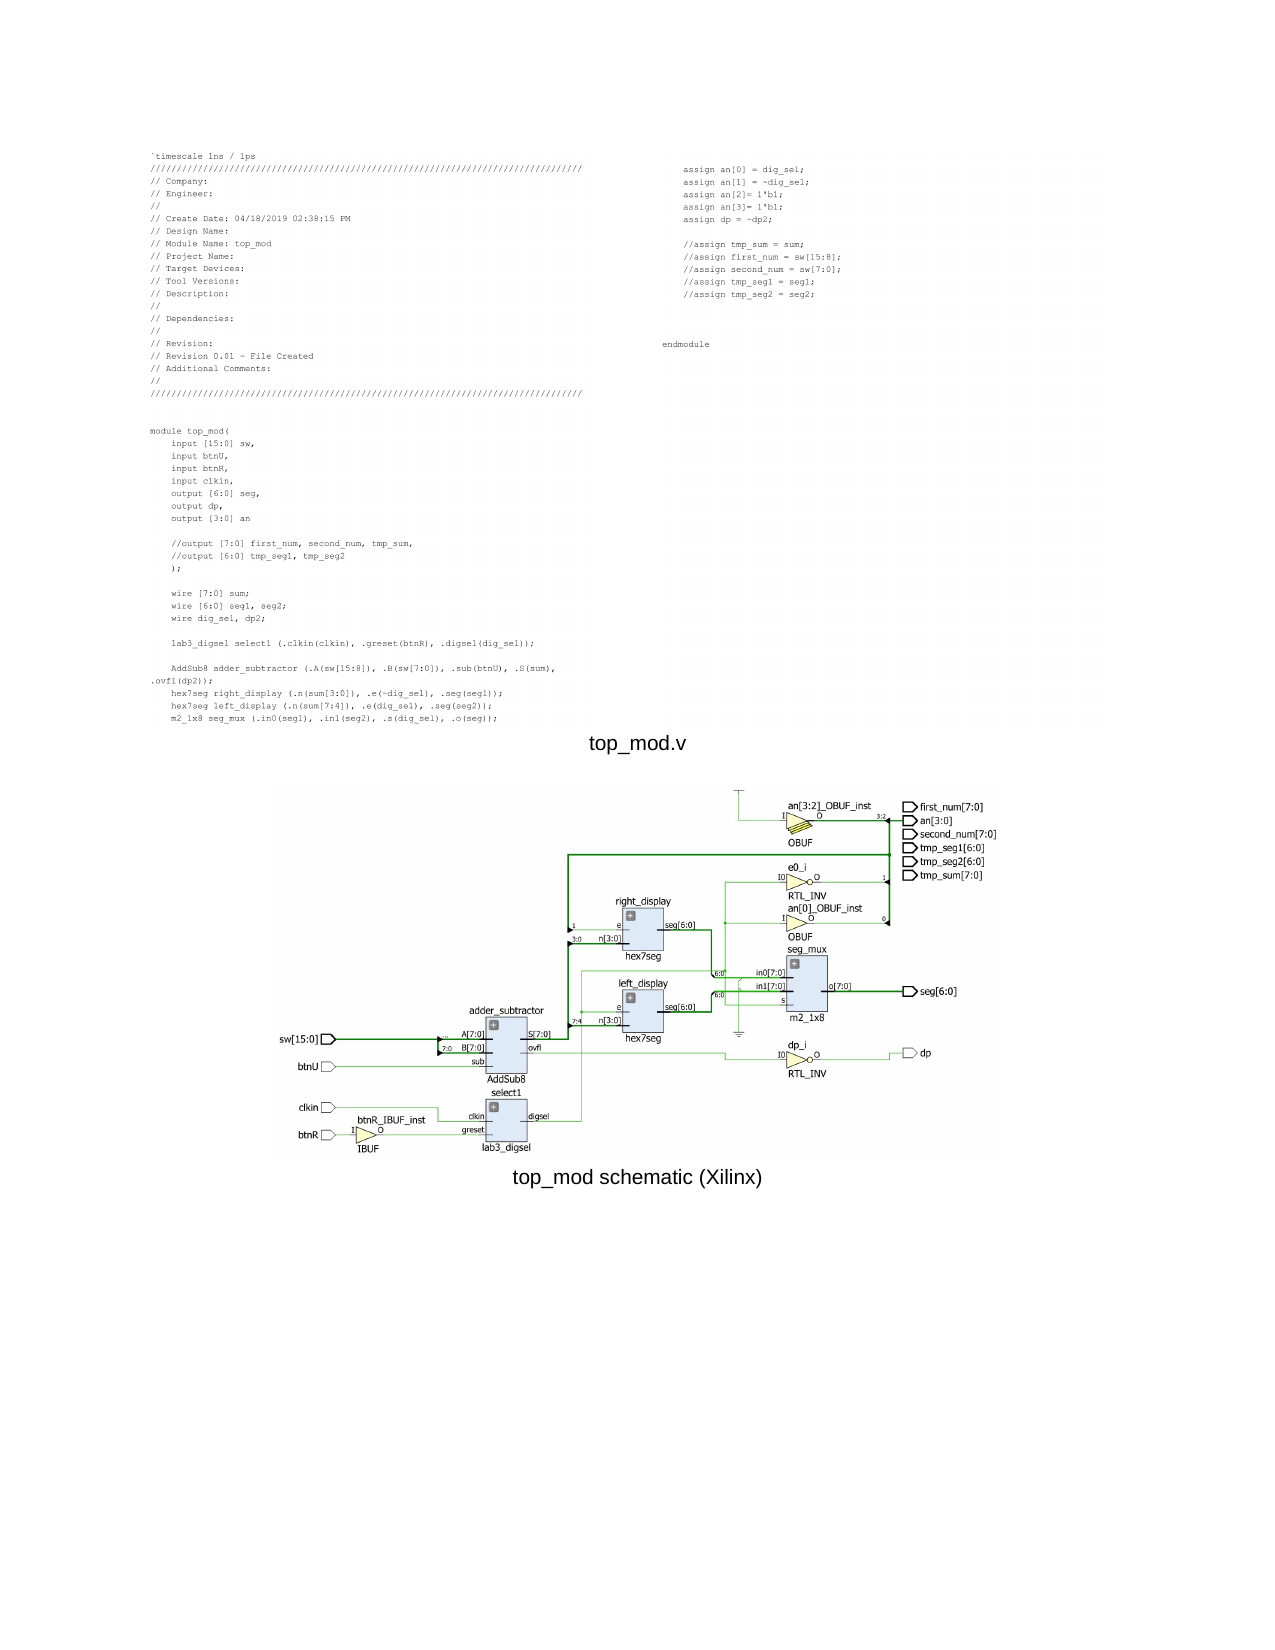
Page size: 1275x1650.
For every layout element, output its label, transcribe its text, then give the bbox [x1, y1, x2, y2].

text top_mod schematic (Xilinx) [150, 1164, 1125, 1188]
text top_mod.v [150, 731, 1125, 755]
picture [273, 778, 1002, 1165]
picture [150, 150, 599, 731]
picture [662, 150, 1112, 731]
